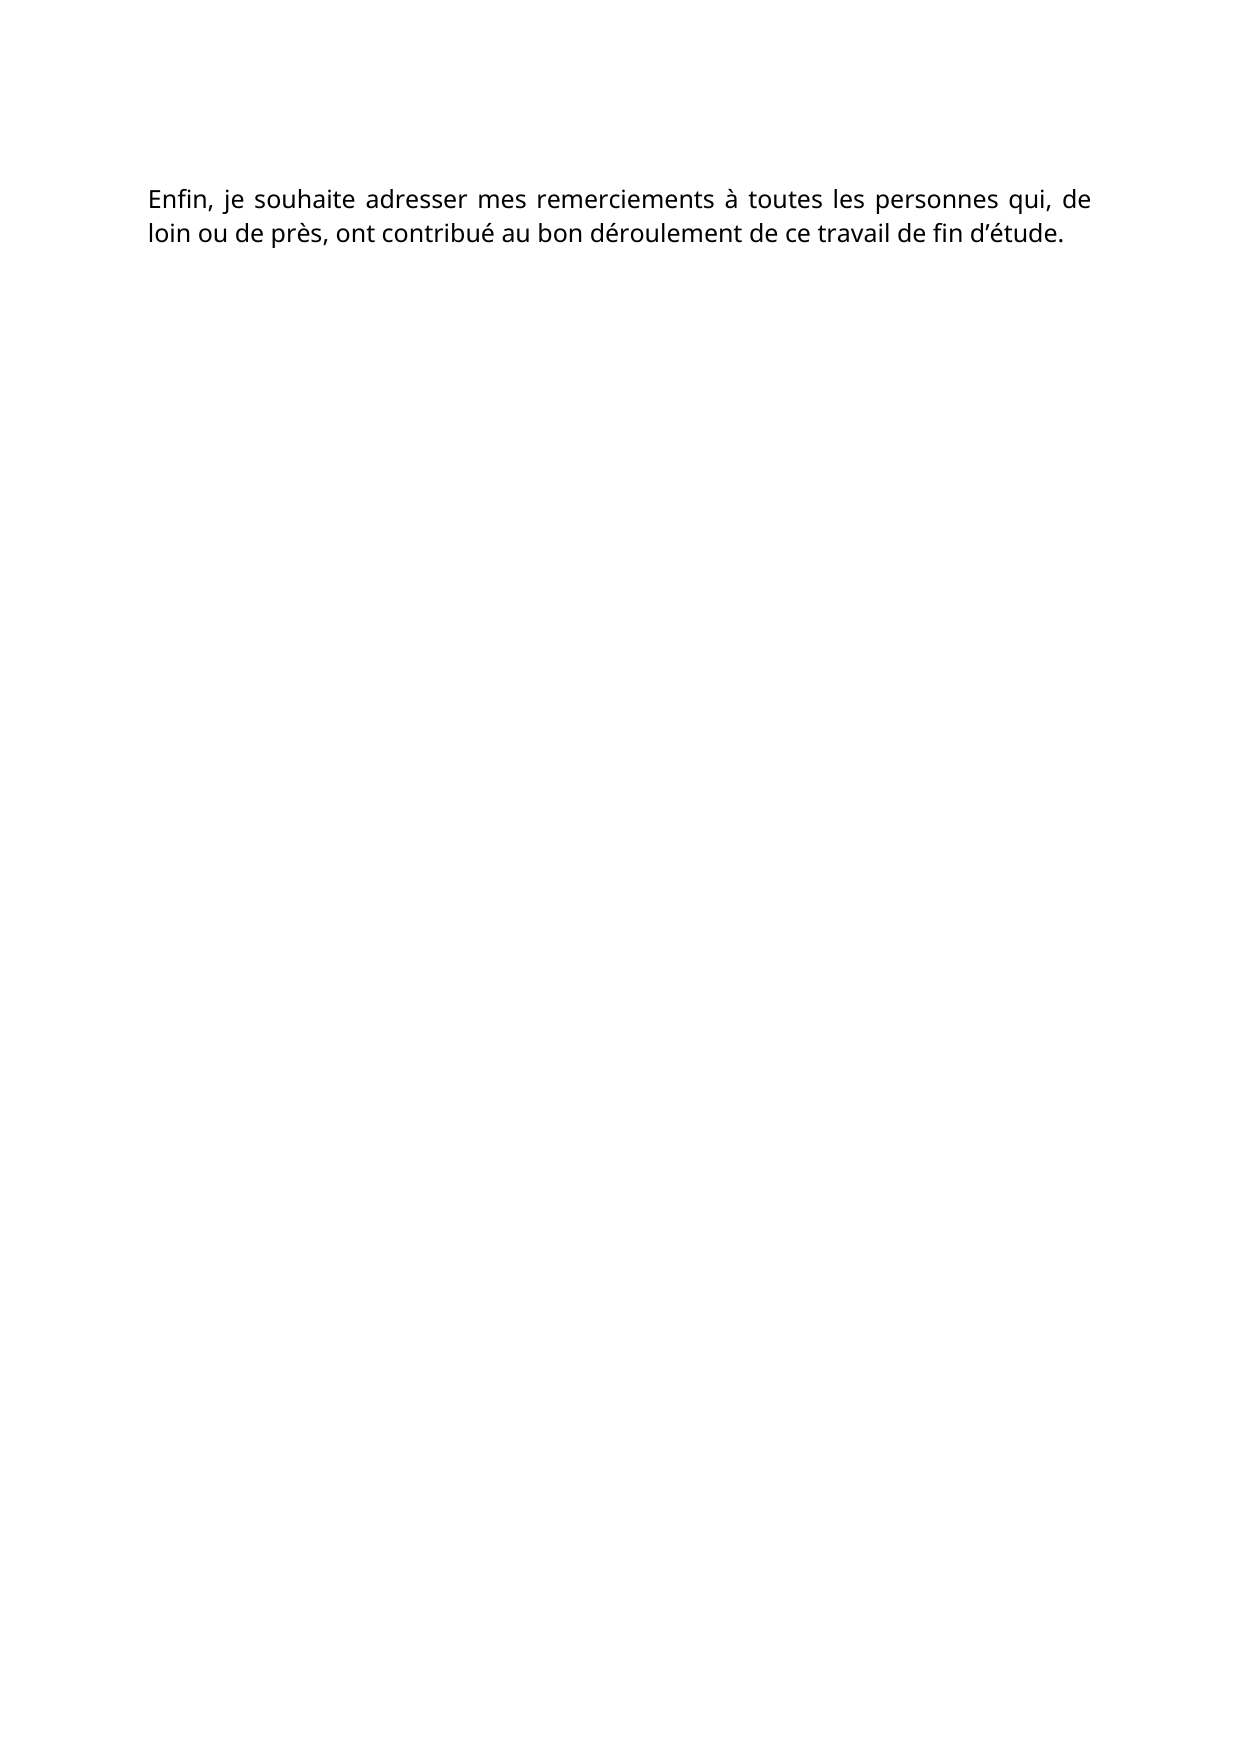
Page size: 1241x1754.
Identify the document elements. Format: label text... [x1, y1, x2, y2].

text Enfin, je souhaite adresser mes remerciements à toutes les personnes qui, de loin ou de près, ont contribué au bon déroulement de ce travail de fin d’étude. [148, 182, 1093, 250]
